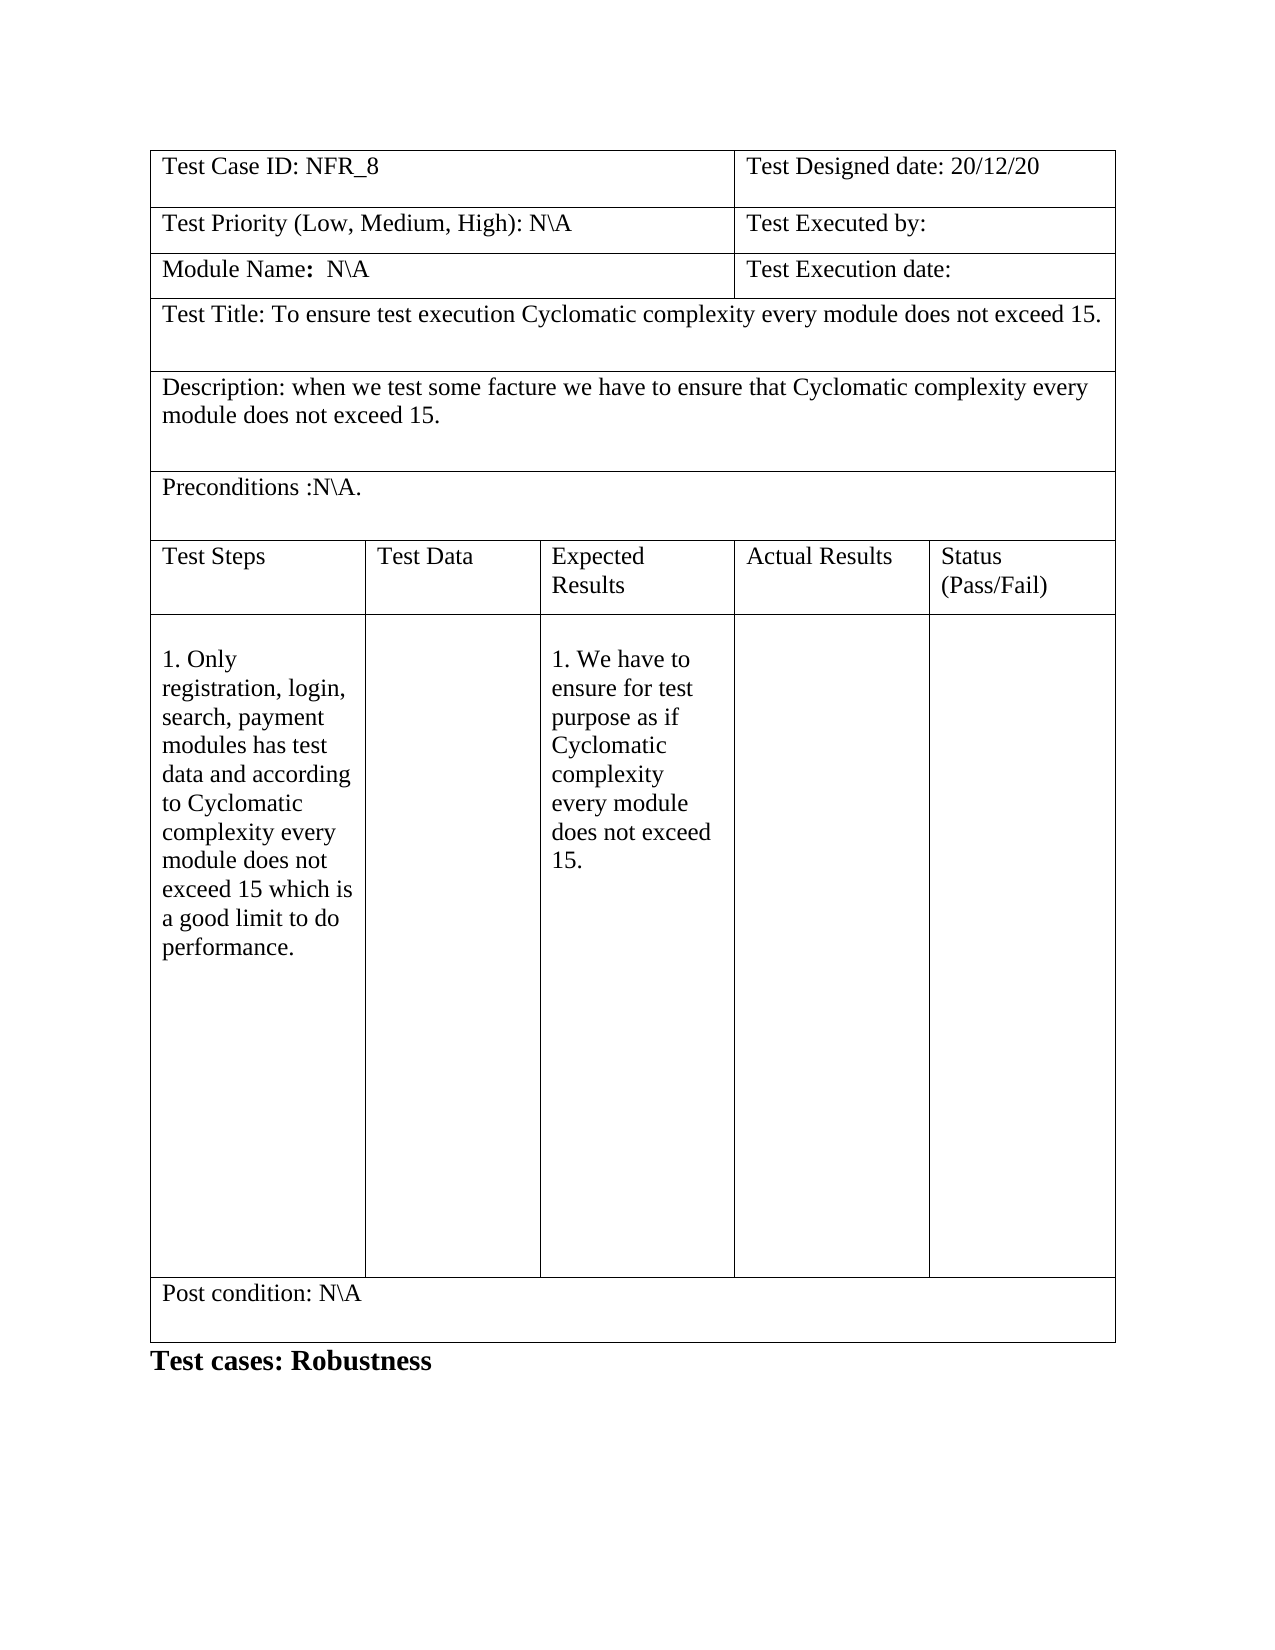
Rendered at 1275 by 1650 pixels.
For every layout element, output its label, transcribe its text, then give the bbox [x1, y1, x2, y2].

table_cell Test Data [366, 541, 540, 614]
table_cell Test Designed date: 20/12/20 [735, 151, 1115, 207]
table_cell [735, 615, 929, 1277]
table_cell Test Execution date: [735, 254, 1115, 298]
table_cell Post condition: N\A [151, 1278, 1115, 1342]
table_cell Test Priority (Low, Medium, High): N\A [151, 208, 734, 253]
text Test cases: Robustness [150, 1343, 1125, 1377]
table_cell Module Name: N\A [151, 254, 734, 298]
table_cell [930, 615, 1115, 1277]
table_cell Preconditions :N\A. [151, 472, 1115, 540]
table_cell Actual Results [735, 541, 929, 614]
table_cell Expected Results [541, 541, 734, 614]
table_cell Description: when we test some facture we have to ensure that Cyclomatic complexity every module does not exceed 15. [151, 372, 1115, 471]
table_cell Test Title: To ensure test execution Cyclomatic complexity every module does not exceed 15. [151, 299, 1115, 371]
table_cell Status (Pass/Fail) [930, 541, 1115, 614]
table_cell 1. Only registration, login, search, payment modules has test data and according to Cyclomatic complexity every module does not exceed 15 which is a good limit to do performance. [151, 615, 365, 1277]
table_cell Test Case ID: NFR_8 [151, 151, 734, 207]
table_cell 1. We have to ensure for test purpose as if Cyclomatic complexity every module does not exceed 15. [541, 615, 734, 1277]
table_cell [366, 615, 540, 1277]
table_cell Test Executed by: [735, 208, 1115, 253]
table_cell Test Steps [151, 541, 365, 614]
